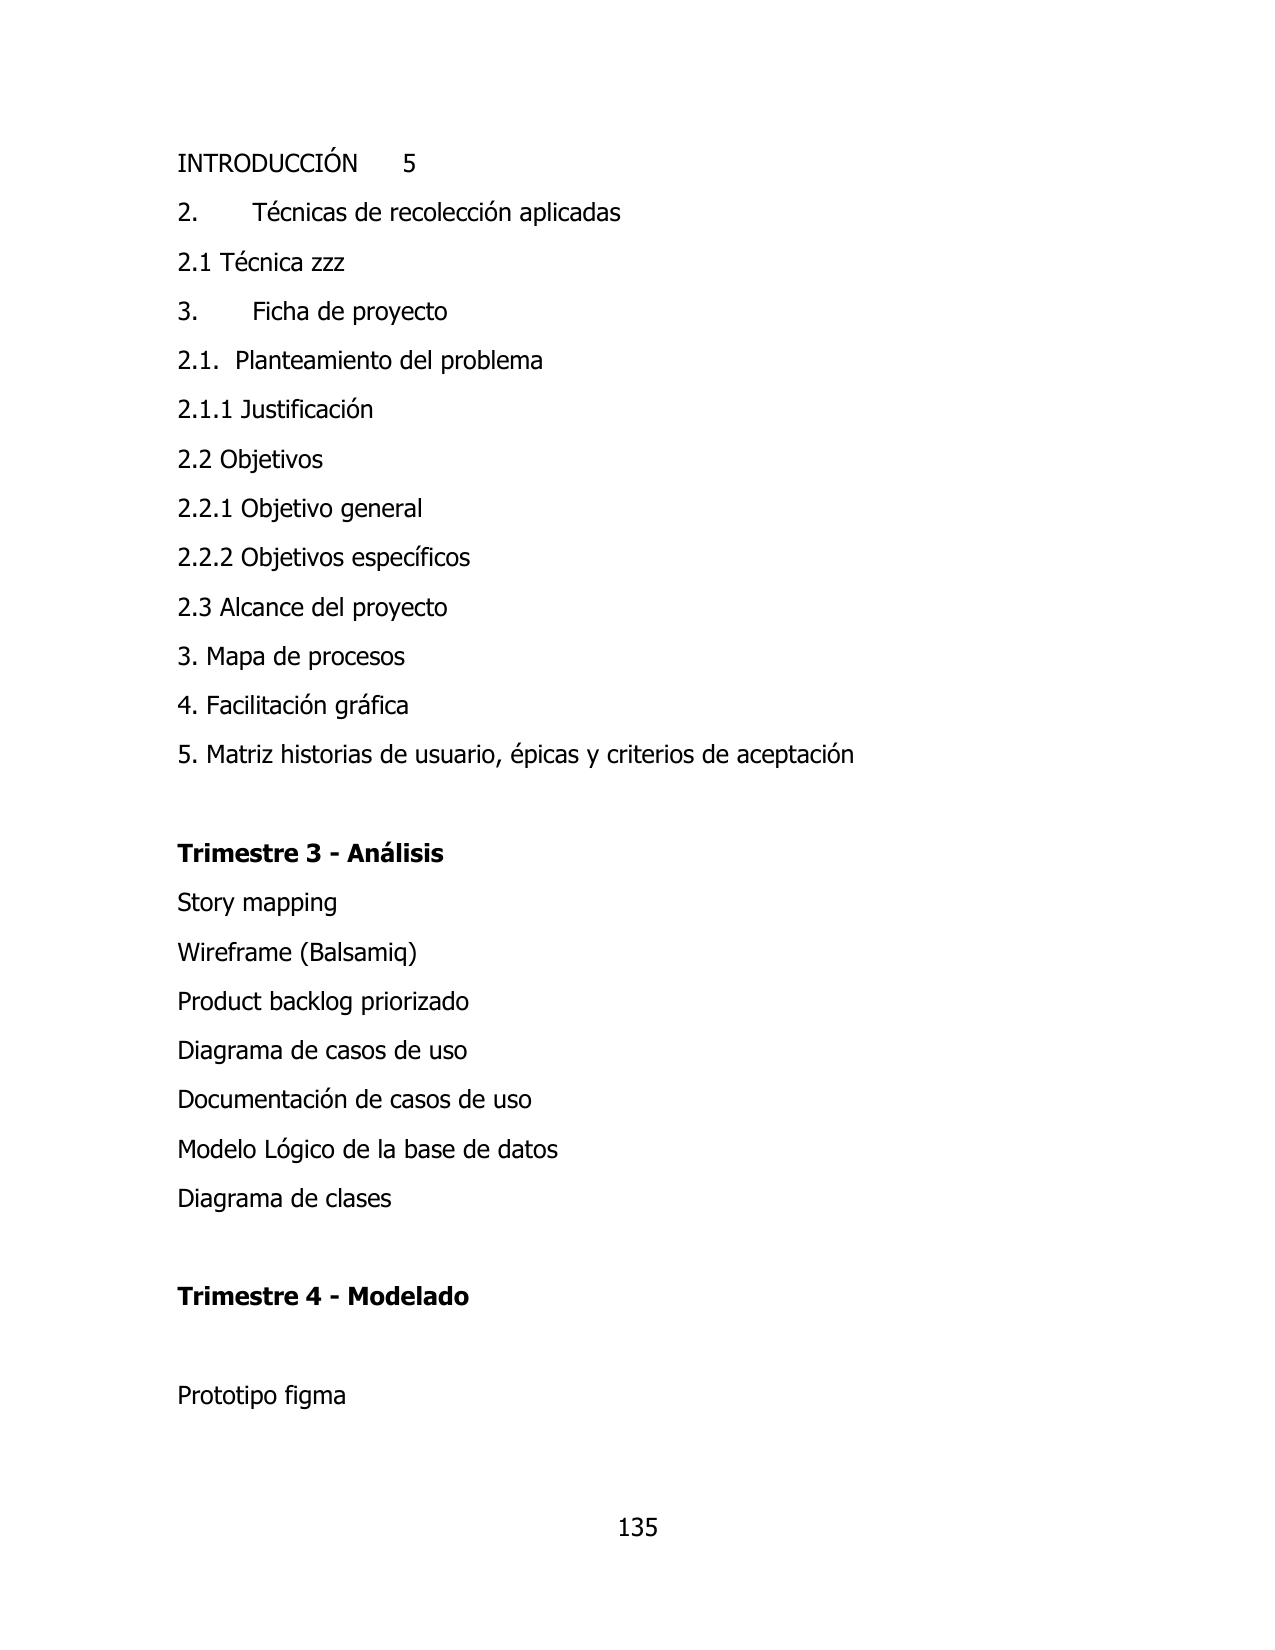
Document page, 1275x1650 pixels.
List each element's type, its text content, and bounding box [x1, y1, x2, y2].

text 2.3 Alcance del proyecto [177, 591, 1098, 621]
text 4. Facilitación gráfica [177, 689, 1098, 720]
text Prototipo figma [177, 1379, 1098, 1409]
text 2.2.2 Objetivos específicos [177, 542, 1098, 572]
text 2.1. Planteamiento del problema [177, 345, 1098, 375]
text Modelo Lógico de la base de datos [177, 1133, 1098, 1163]
text Story mapping [177, 887, 1098, 917]
text Diagrama de casos de uso [177, 1034, 1098, 1065]
text Diagrama de clases [177, 1182, 1098, 1212]
text 2.1.1 Justificación [177, 394, 1098, 424]
text Product backlog priorizado [177, 985, 1098, 1015]
text 3. Mapa de procesos [177, 640, 1098, 671]
text Wireframe (Balsamiq) [177, 936, 1098, 966]
text Trimestre 3 - Análisis [177, 837, 1098, 868]
text 2.2 Objetivos [177, 443, 1098, 473]
text 5. Matriz historias de usuario, épicas y criterios de aceptación [177, 739, 1098, 769]
text 3. Ficha de proyecto [177, 295, 1098, 326]
text Documentación de casos de uso [177, 1084, 1098, 1114]
text 2.1 Técnica zzz [177, 246, 1098, 276]
text 2.2.1 Objetivo general [177, 492, 1098, 523]
text 2. Técnicas de recolección aplicadas [177, 197, 1098, 227]
text Trimestre 4 - Modelado [177, 1281, 1098, 1311]
text INTRODUCCIÓN 5 [177, 148, 1098, 178]
